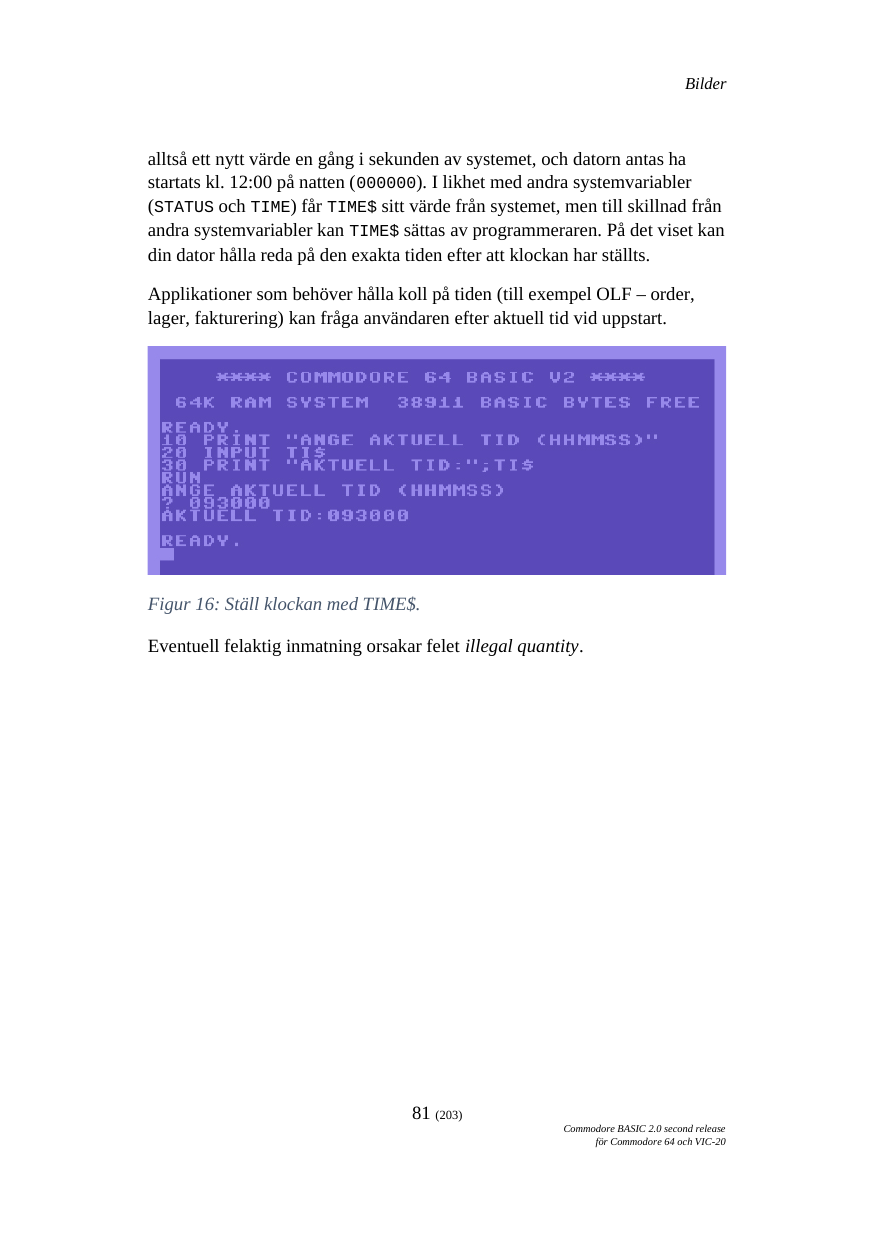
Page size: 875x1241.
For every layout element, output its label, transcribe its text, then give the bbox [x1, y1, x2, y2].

picture [147, 346, 727, 575]
text Eventuell felaktig inmatning orsakar felet illegal quantity. [148, 635, 726, 657]
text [148, 148, 726, 265]
text Applikationer som behöver hålla koll på tiden (till exempel OLF – order, lager, fakturering) kan fråga användaren efter aktuell tid vid uppstart. [148, 283, 726, 328]
text Figur 16: Ställ klockan med TIME$. [148, 593, 726, 614]
